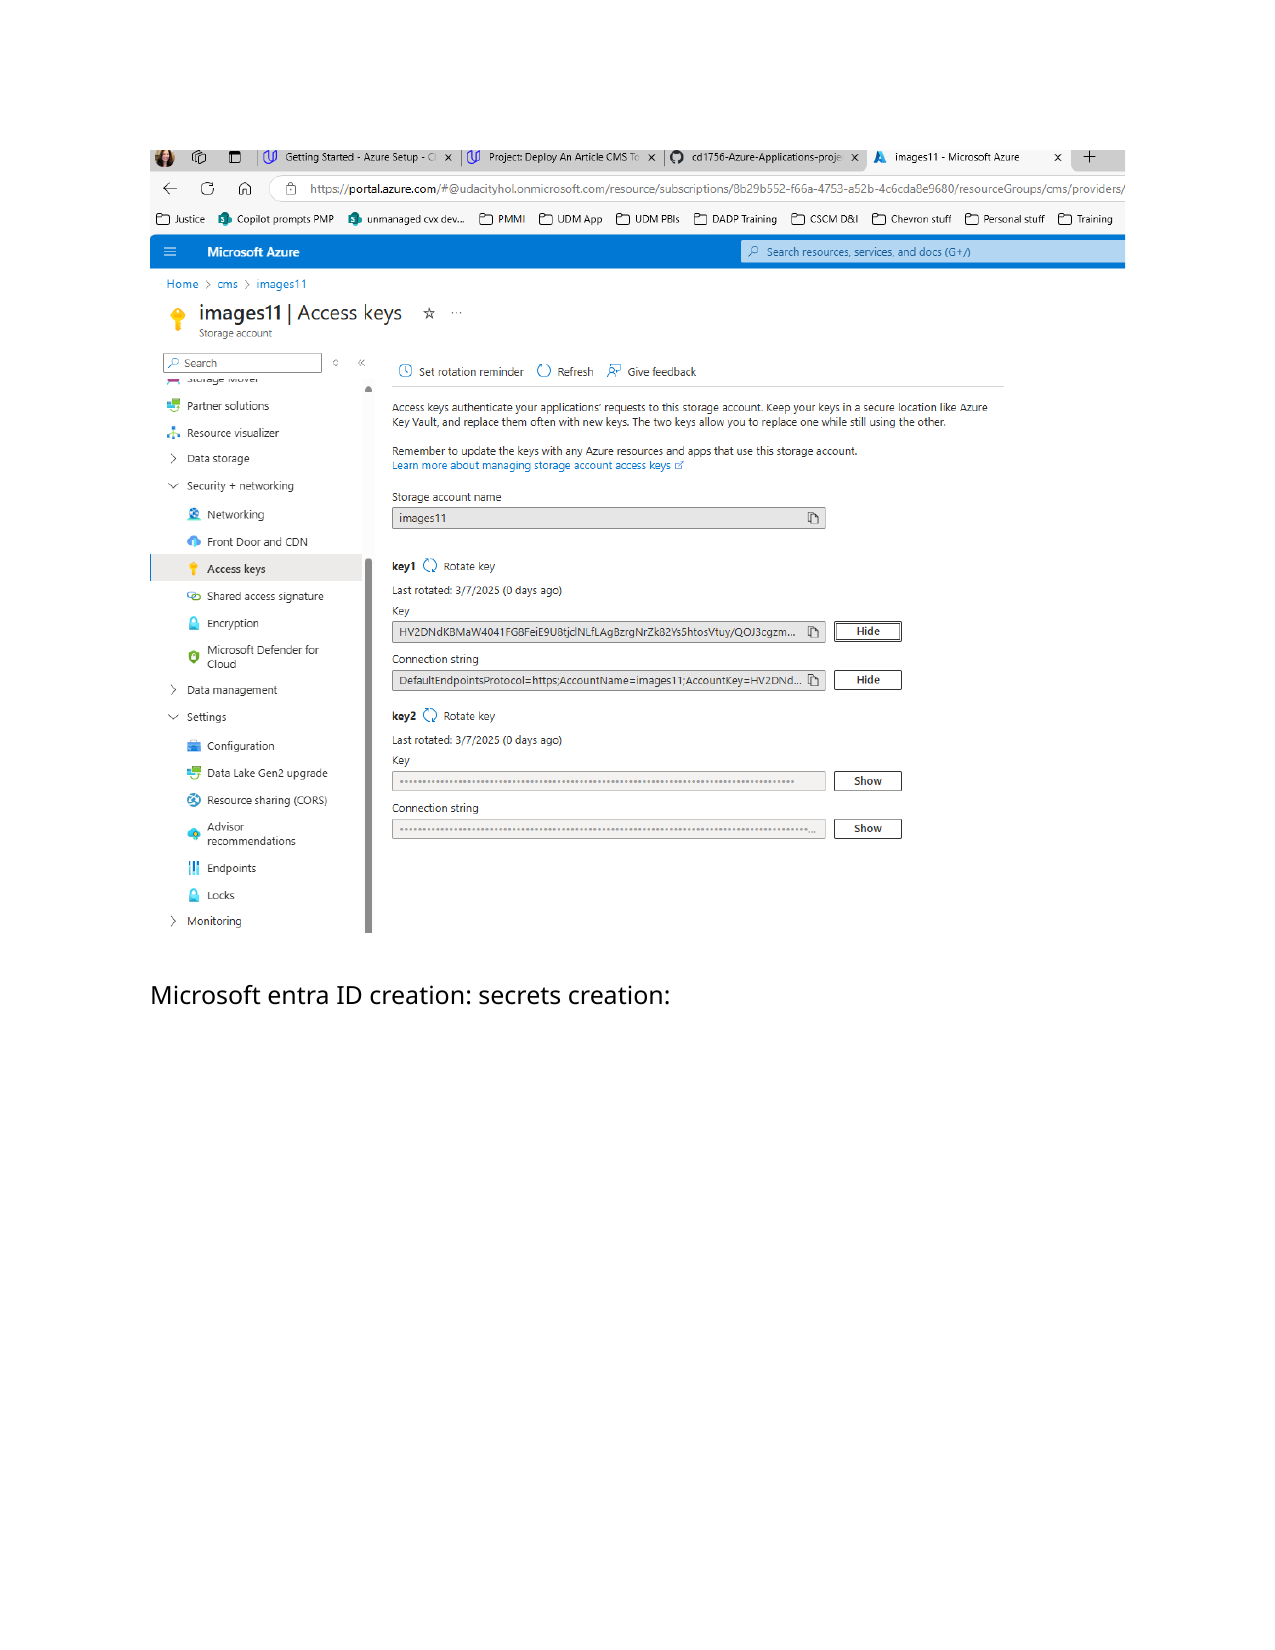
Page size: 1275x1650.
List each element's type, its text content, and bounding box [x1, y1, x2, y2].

picture [150, 150, 1125, 933]
text Microsoft entra ID creation: secrets creation: [150, 977, 1125, 1011]
